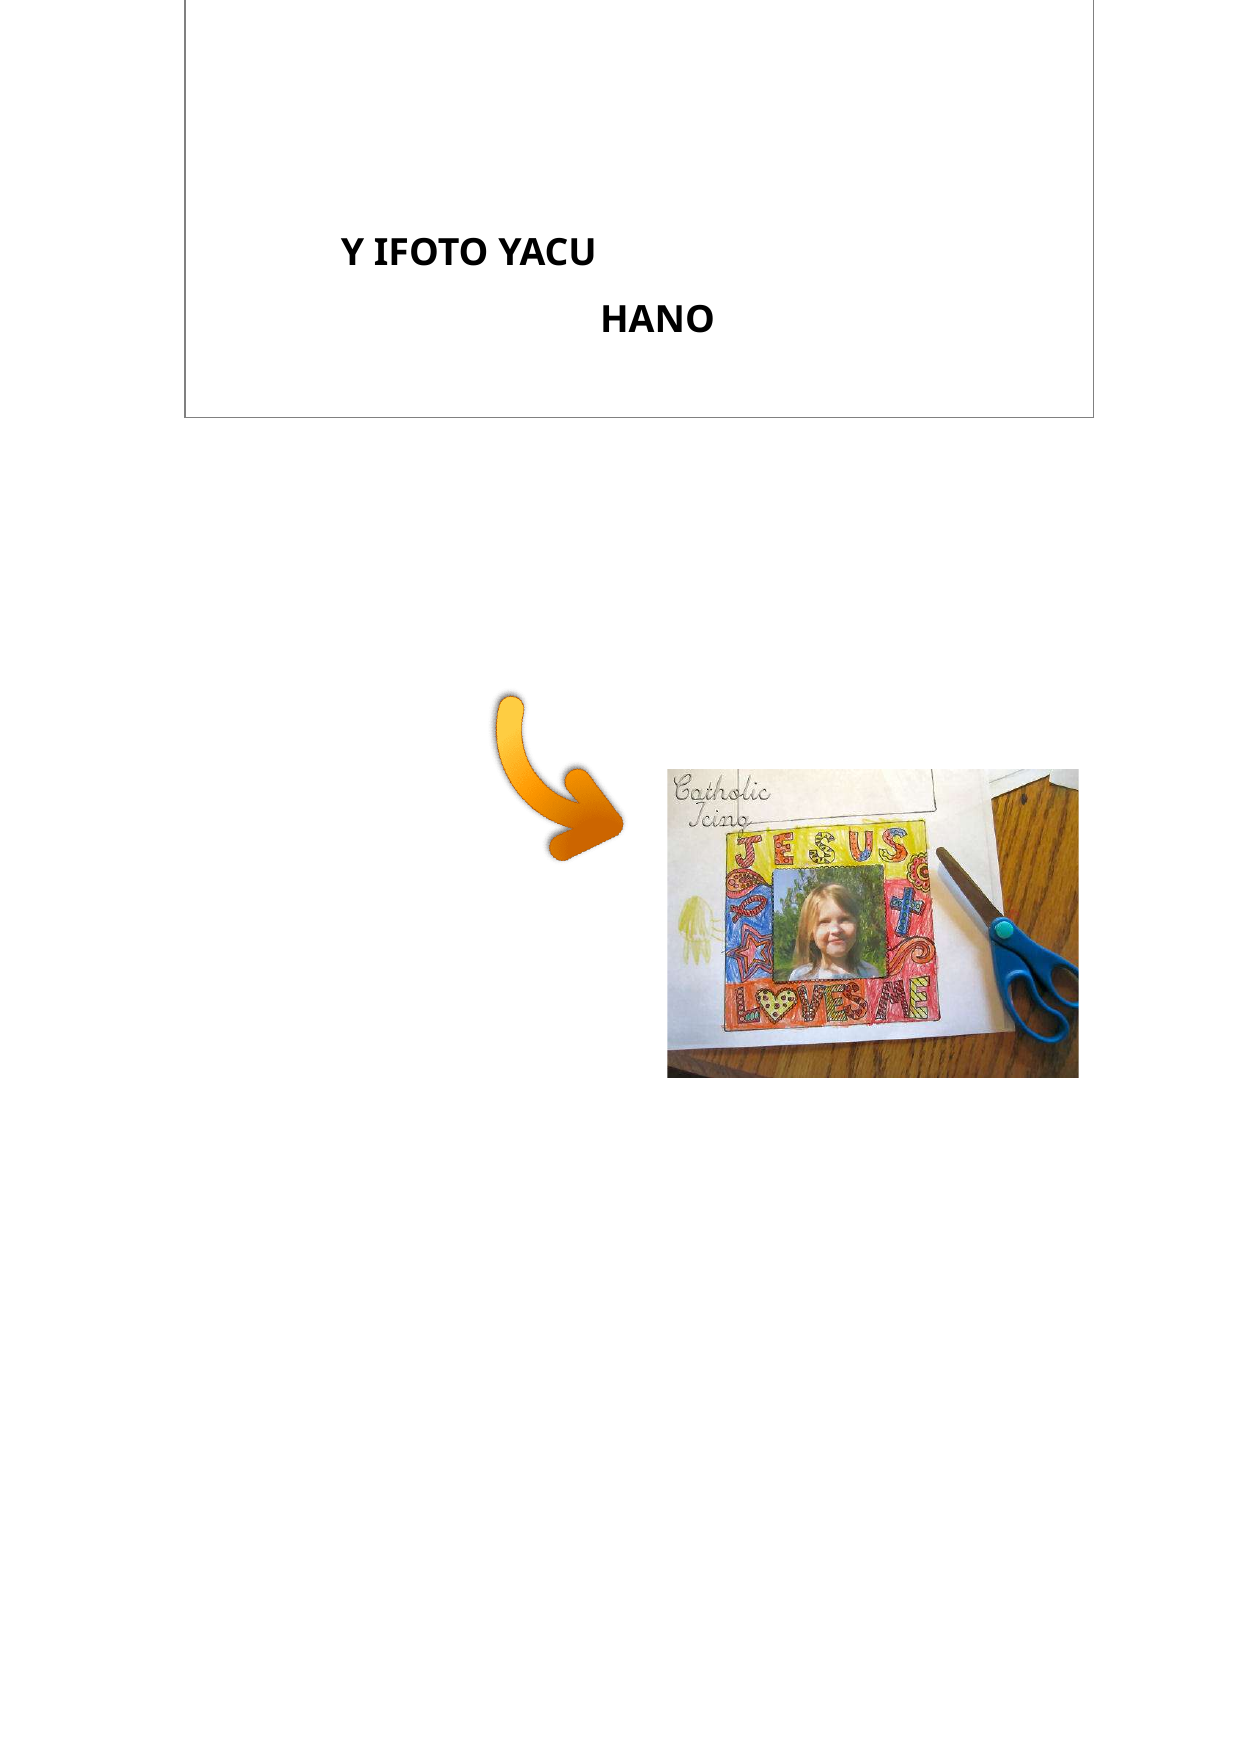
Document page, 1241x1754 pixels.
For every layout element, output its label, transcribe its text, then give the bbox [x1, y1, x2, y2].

picture [452, 677, 659, 885]
picture [667, 769, 1079, 1078]
text HANO [150, 293, 1090, 344]
text Y IFOTO YACU [150, 225, 1090, 276]
